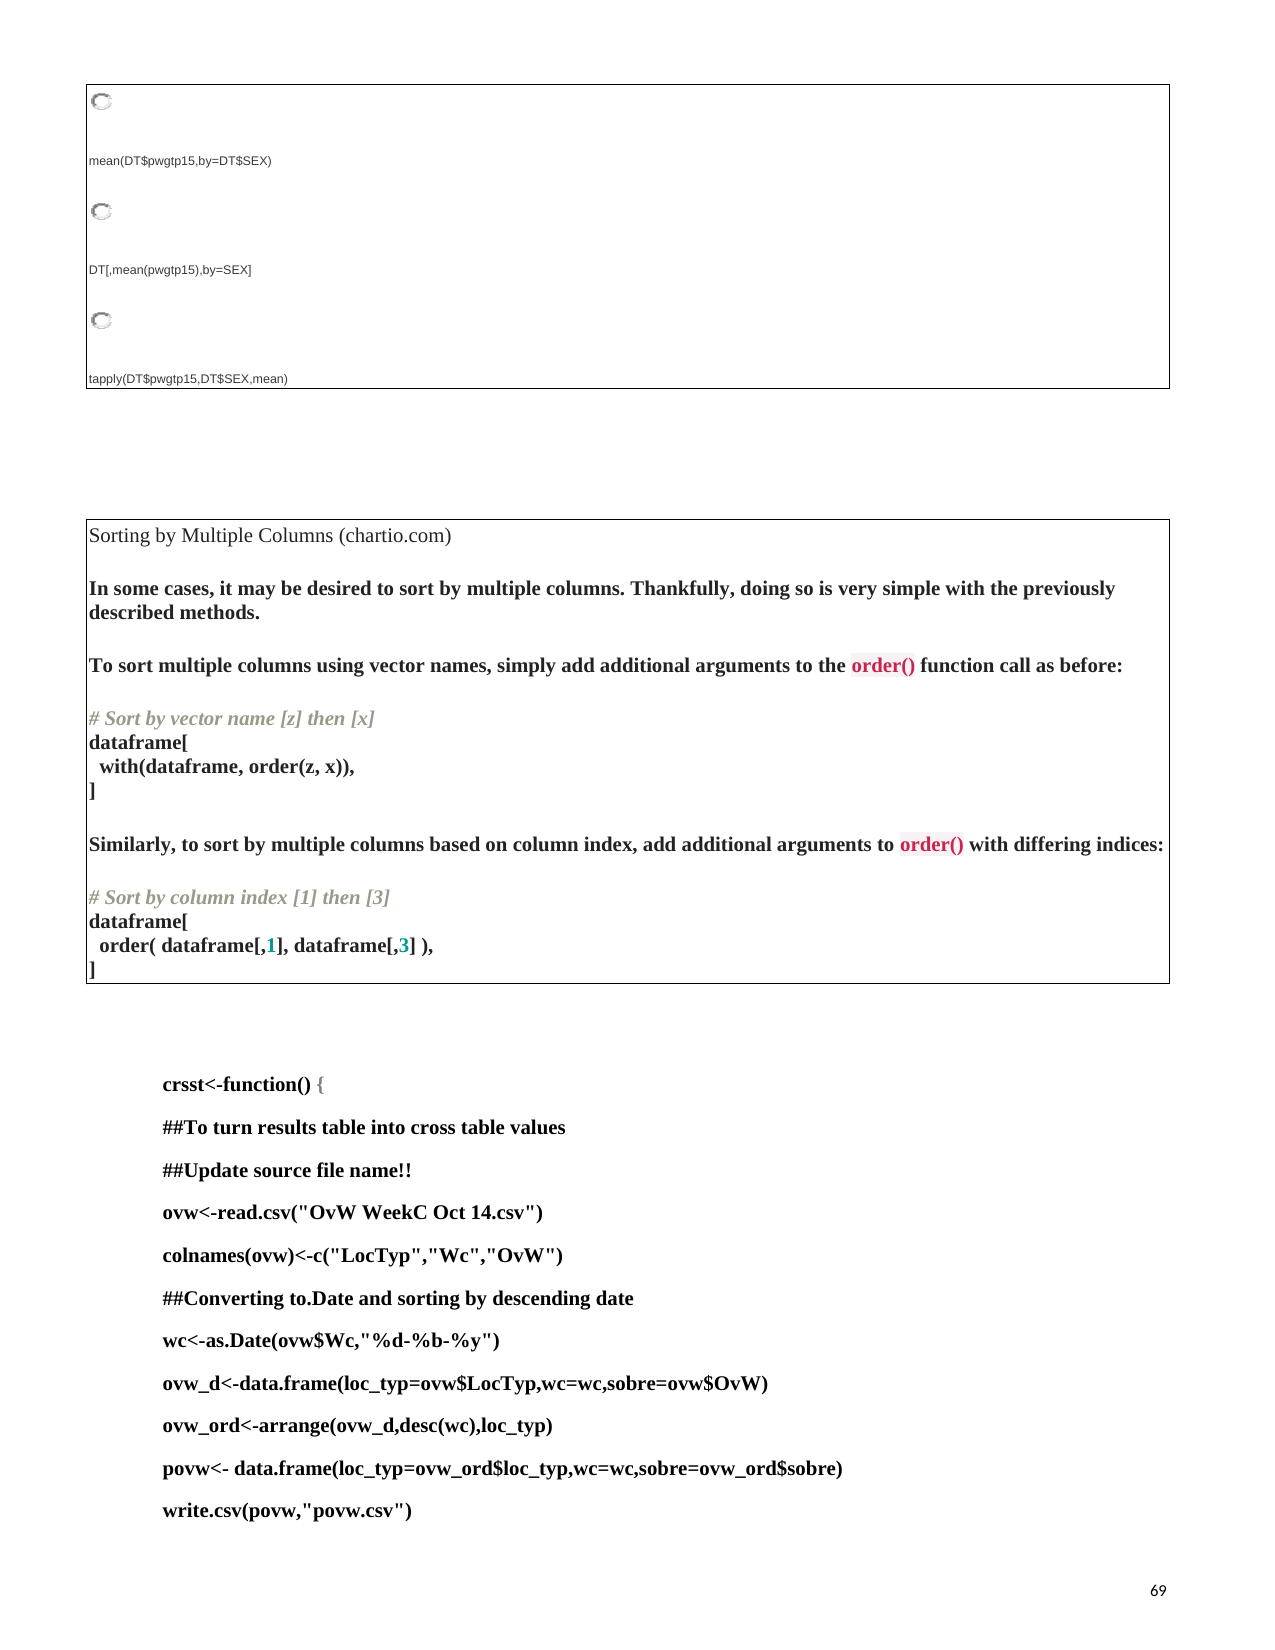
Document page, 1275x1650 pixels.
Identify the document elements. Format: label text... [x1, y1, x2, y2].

text Similarly, to sort by multiple columns based on column index, add additional arguments to order() with differing indices: [87, 828, 1169, 856]
text crsst<-function() { [162, 1072, 1167, 1096]
text colnames(ovw)<-c("LocTyp","Wc","OvW") [162, 1243, 1167, 1267]
text ##Update source file name!! [162, 1158, 1167, 1182]
text ] [87, 954, 1169, 983]
text ovw<-read.csv("OvW WeekC Oct 14.csv") [89, 1200, 1167, 1224]
subtitle Sorting by Multiple Columns (chartio.com) [87, 520, 1169, 547]
text write.csv(povw,"povw.csv") [162, 1498, 1167, 1522]
text In some cases, it may be desired to sort by multiple columns. Thankfully, doing so is very simple with the previously described methods. [87, 573, 1169, 624]
text wc<-as.Date(ovw$Wc,"%d-%b-%y") [89, 1328, 1167, 1352]
text order( dataframe[,1], dataframe[,3] ), [89, 933, 1167, 954]
text ##To turn results table into cross table values [162, 1115, 1167, 1139]
text DT[,mean(pwgtp15),by=SEX] [87, 243, 1169, 277]
text To sort multiple columns using vector names, simply add additional arguments to the order() function call as before: [87, 650, 1169, 677]
text with(dataframe, order(z, x)), [89, 754, 1167, 778]
text # Sort by vector name [z] then [x] [87, 703, 1169, 730]
text povw<- data.frame(loc_typ=ovw_ord$loc_typ,wc=wc,sobre=ovw_ord$sobre) [162, 1456, 1167, 1480]
text ovw_d<-data.frame(loc_typ=ovw$LocTyp,wc=wc,sobre=ovw$OvW) [89, 1371, 1167, 1395]
text ##Converting to.Date and sorting by descending date [89, 1285, 1167, 1309]
text tapply(DT$pwgtp15,DT$SEX,mean) [87, 352, 1169, 388]
text mean(DT$pwgtp15,by=DT$SEX) [87, 133, 1169, 168]
text dataframe[ [89, 730, 1167, 754]
text ovw_ord<-arrange(ovw_d,desc(wc),loc_typ) [162, 1413, 1167, 1437]
text ] [89, 778, 1167, 802]
text dataframe[ [89, 909, 1167, 933]
text # Sort by column index [1] then [3] [87, 882, 1169, 909]
